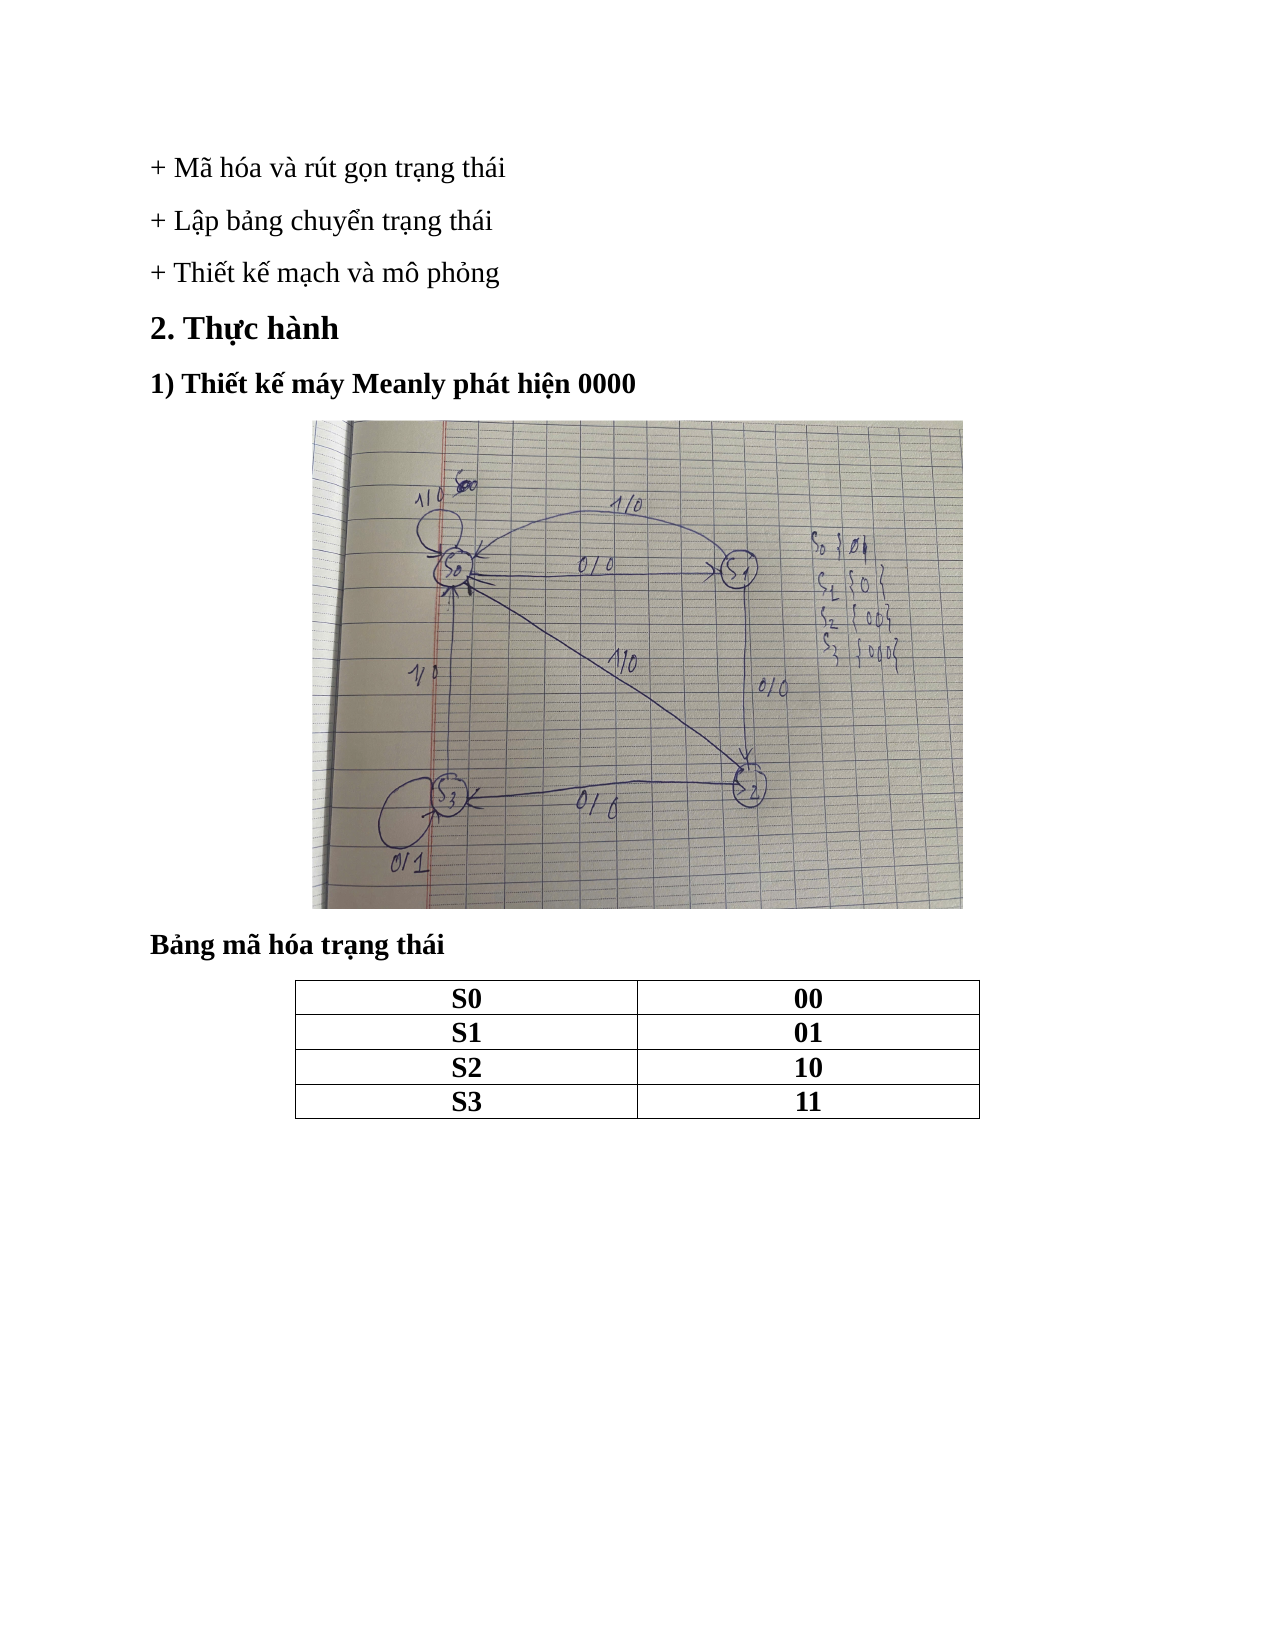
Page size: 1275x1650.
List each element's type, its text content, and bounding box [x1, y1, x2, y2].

table_header 00 [638, 981, 979, 1014]
table_cell S3 [296, 1085, 637, 1118]
table_cell S2 [296, 1050, 637, 1083]
text + Thiết kế mạch và mô phỏng [150, 256, 1125, 289]
text 2. Thực hành [150, 308, 1125, 347]
table_cell S1 [296, 1015, 637, 1049]
table_cell 11 [638, 1085, 979, 1118]
table_header S0 [296, 981, 637, 1014]
text + Lập bảng chuyển trạng thái [150, 203, 1125, 236]
picture [313, 421, 962, 909]
text + Mã hóa và rút gọn trạng thái [150, 150, 1125, 183]
table_cell 01 [638, 1015, 979, 1049]
table_cell 10 [638, 1050, 979, 1083]
text Bảng mã hóa trạng thái [150, 927, 1125, 961]
text 1) Thiết kế máy Meanly phát hiện 0000 [150, 366, 1125, 400]
